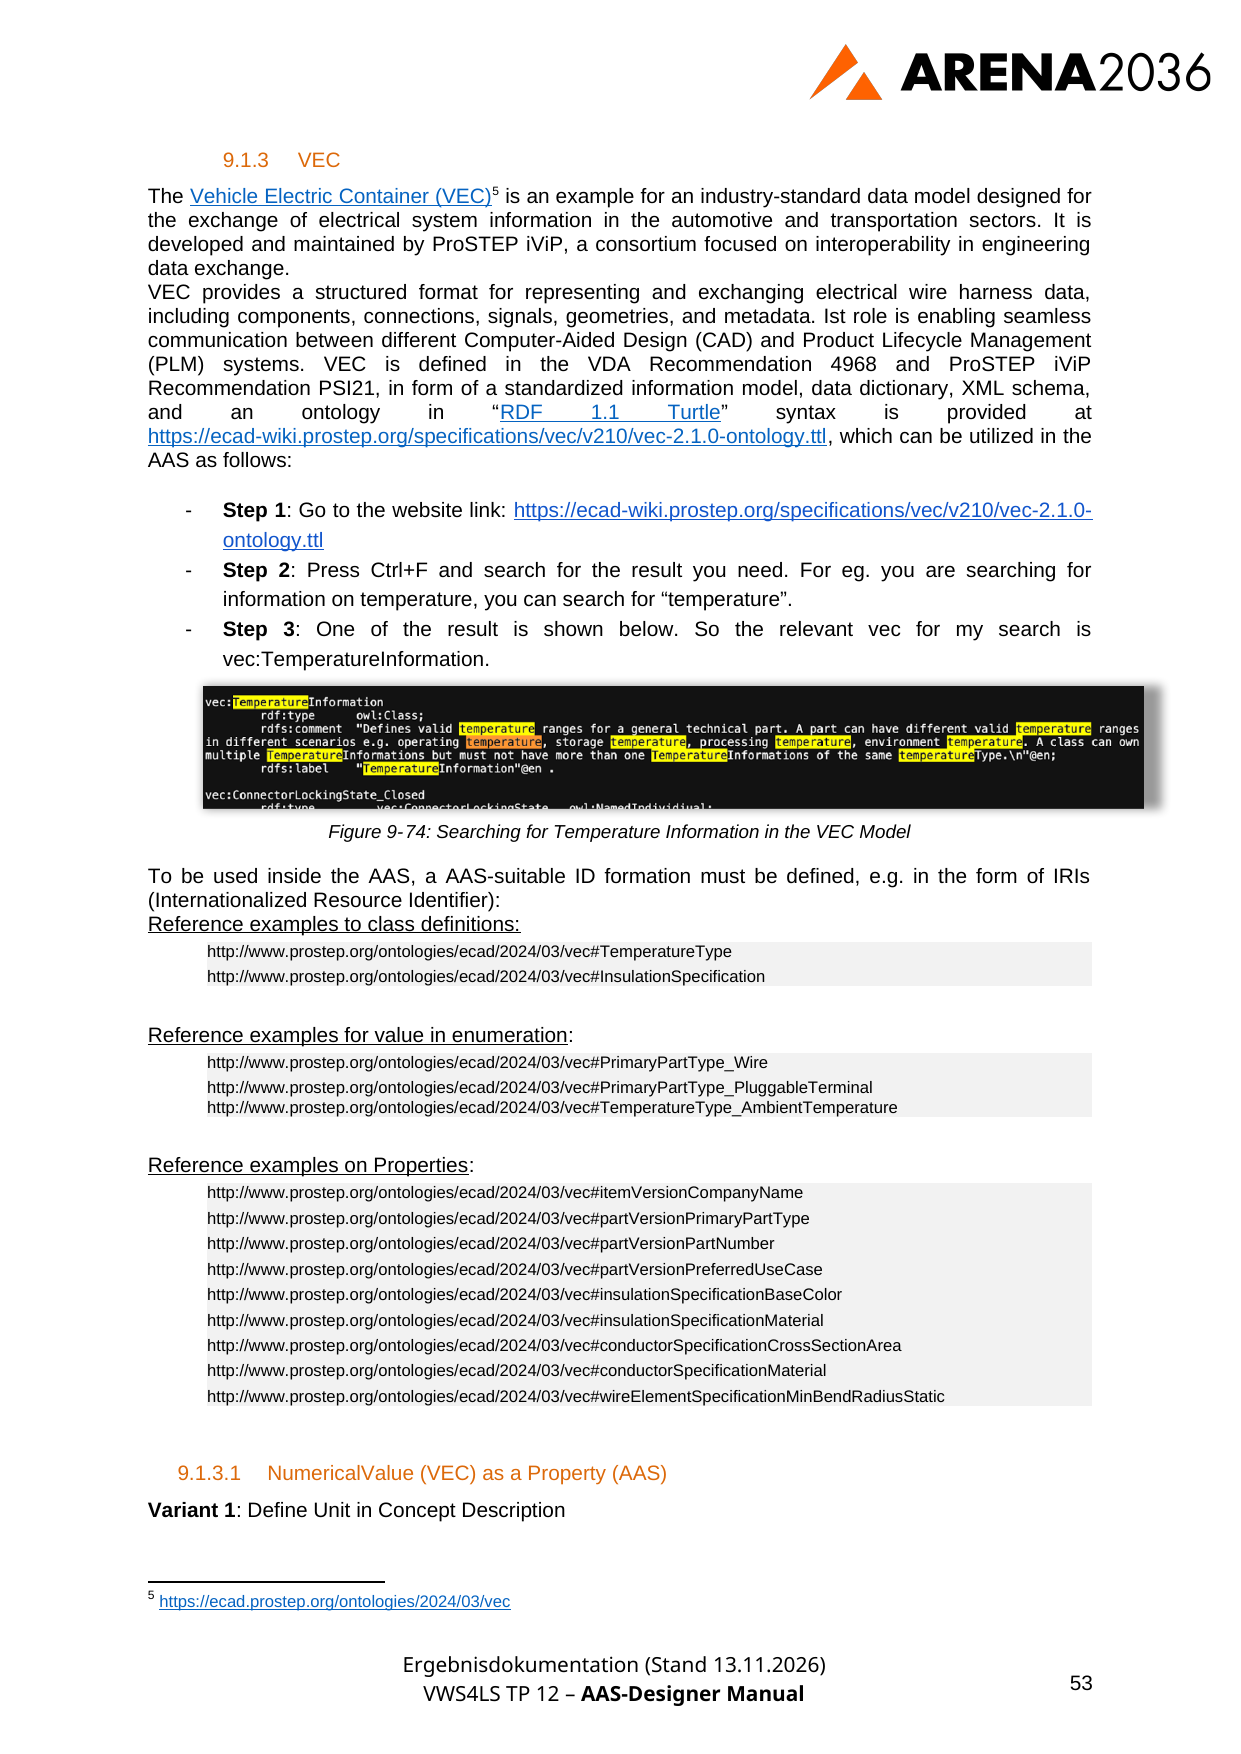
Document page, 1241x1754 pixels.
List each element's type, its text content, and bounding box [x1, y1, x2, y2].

text http://www.prostep.org/ontologies/ecad/2024/03/vec#PrimaryPartType_Wire [207, 1053, 1092, 1072]
text http://www.prostep.org/ontologies/ecad/2024/03/vec#PrimaryPartType_PluggableTerminal http://www.prostep.org/ontologies/ecad/2024/03/vec#TemperatureType_AmbientTemperature [207, 1078, 1092, 1117]
subtitle NumericalValue (VEC) as a Property (AAS) [177, 1461, 1092, 1485]
text http://www.prostep.org/ontologies/ecad/2024/03/vec#itemVersionCompanyName [207, 1183, 1092, 1202]
text Variant 1: Define Unit in Concept Description [148, 1497, 1092, 1521]
text http://www.prostep.org/ontologies/ecad/2024/03/vec#partVersionPartNumber [207, 1234, 1092, 1253]
text The Vehicle Electric Container (VEC) is an example for an industry-standard data model designed for the exchange of electrical system information in the automotive and transportation sectors. It is developed and maintained by ProSTEP iViP, a consortium focused on interoperability in engineering data exchange. [148, 184, 1092, 280]
list Step 1: Go to the website link: https://ecad-wiki.prostep.org/specifications/vec/v210/vec-2.1.0-ontology.ttl [185, 496, 1092, 552]
text http://www.prostep.org/ontologies/ecad/2024/03/vec#TemperatureType [207, 942, 1092, 961]
text http://www.prostep.org/ontologies/ecad/2024/03/vec#InsulationSpecification [207, 967, 1092, 986]
text http://www.prostep.org/ontologies/ecad/2024/03/vec#insulationSpecificationBaseColor [207, 1285, 1092, 1304]
list Step 2: Press Ctrl+F and search for the result you need. For eg. you are searching for information on temperature, you can search for “temperature”. [185, 555, 1092, 611]
text http://www.prostep.org/ontologies/ecad/2024/03/vec#insulationSpecificationMaterial [207, 1310, 1092, 1329]
text http://www.prostep.org/ontologies/ecad/2024/03/vec#partVersionPrimaryPartType [207, 1209, 1092, 1228]
text http://www.prostep.org/ontologies/ecad/2024/03/vec#wireElementSpecificationMinBendRadiusStatic [207, 1387, 1092, 1406]
text http://www.prostep.org/ontologies/ecad/2024/03/vec#partVersionPreferredUseCase [207, 1259, 1092, 1279]
text To be used inside the AAS, a AAS-suitable ID formation must be defined, e.g. in the form of IRIs (Internationalized Resource Identifier): [148, 863, 1092, 911]
list Step 3: One of the result is shown below. So the relevant vec for my search is vec:TemperatureInformation. [185, 614, 1092, 671]
text VEC provides a structured format for representing and exchanging electrical wire harness data, including components, connections, signals, geometries, and metadata. Ist role is enabling seamless communication between different Computer-Aided Design (CAD) and Product Lifecycle Management (PLM) systems. VEC is defined in the VDA Recommendation 4968 and ProSTEP iViP Recommendation PSI21, in form of a standardized information model, data dictionary, XML schema, and an ontology in “RDF 1.1 Turtle” syntax is provided at https://ecad-wiki.prostep.org/specifications/vec/v210/vec-2.1.0-ontology.ttl, which can be utilized in the AAS as follows: [148, 280, 1092, 472]
text Reference examples on Properties: [148, 1153, 1092, 1177]
text http://www.prostep.org/ontologies/ecad/2024/03/vec#conductorSpecificationCrossSectionArea [207, 1336, 1092, 1355]
picture [203, 686, 1144, 809]
text Reference examples for value in enumeration: [148, 1023, 1092, 1047]
subtitle VEC [223, 148, 1092, 172]
picture [809, 44, 1211, 100]
text Reference examples to class definitions: [148, 911, 1092, 935]
text http://www.prostep.org/ontologies/ecad/2024/03/vec#conductorSpecificationMaterial [207, 1361, 1092, 1380]
